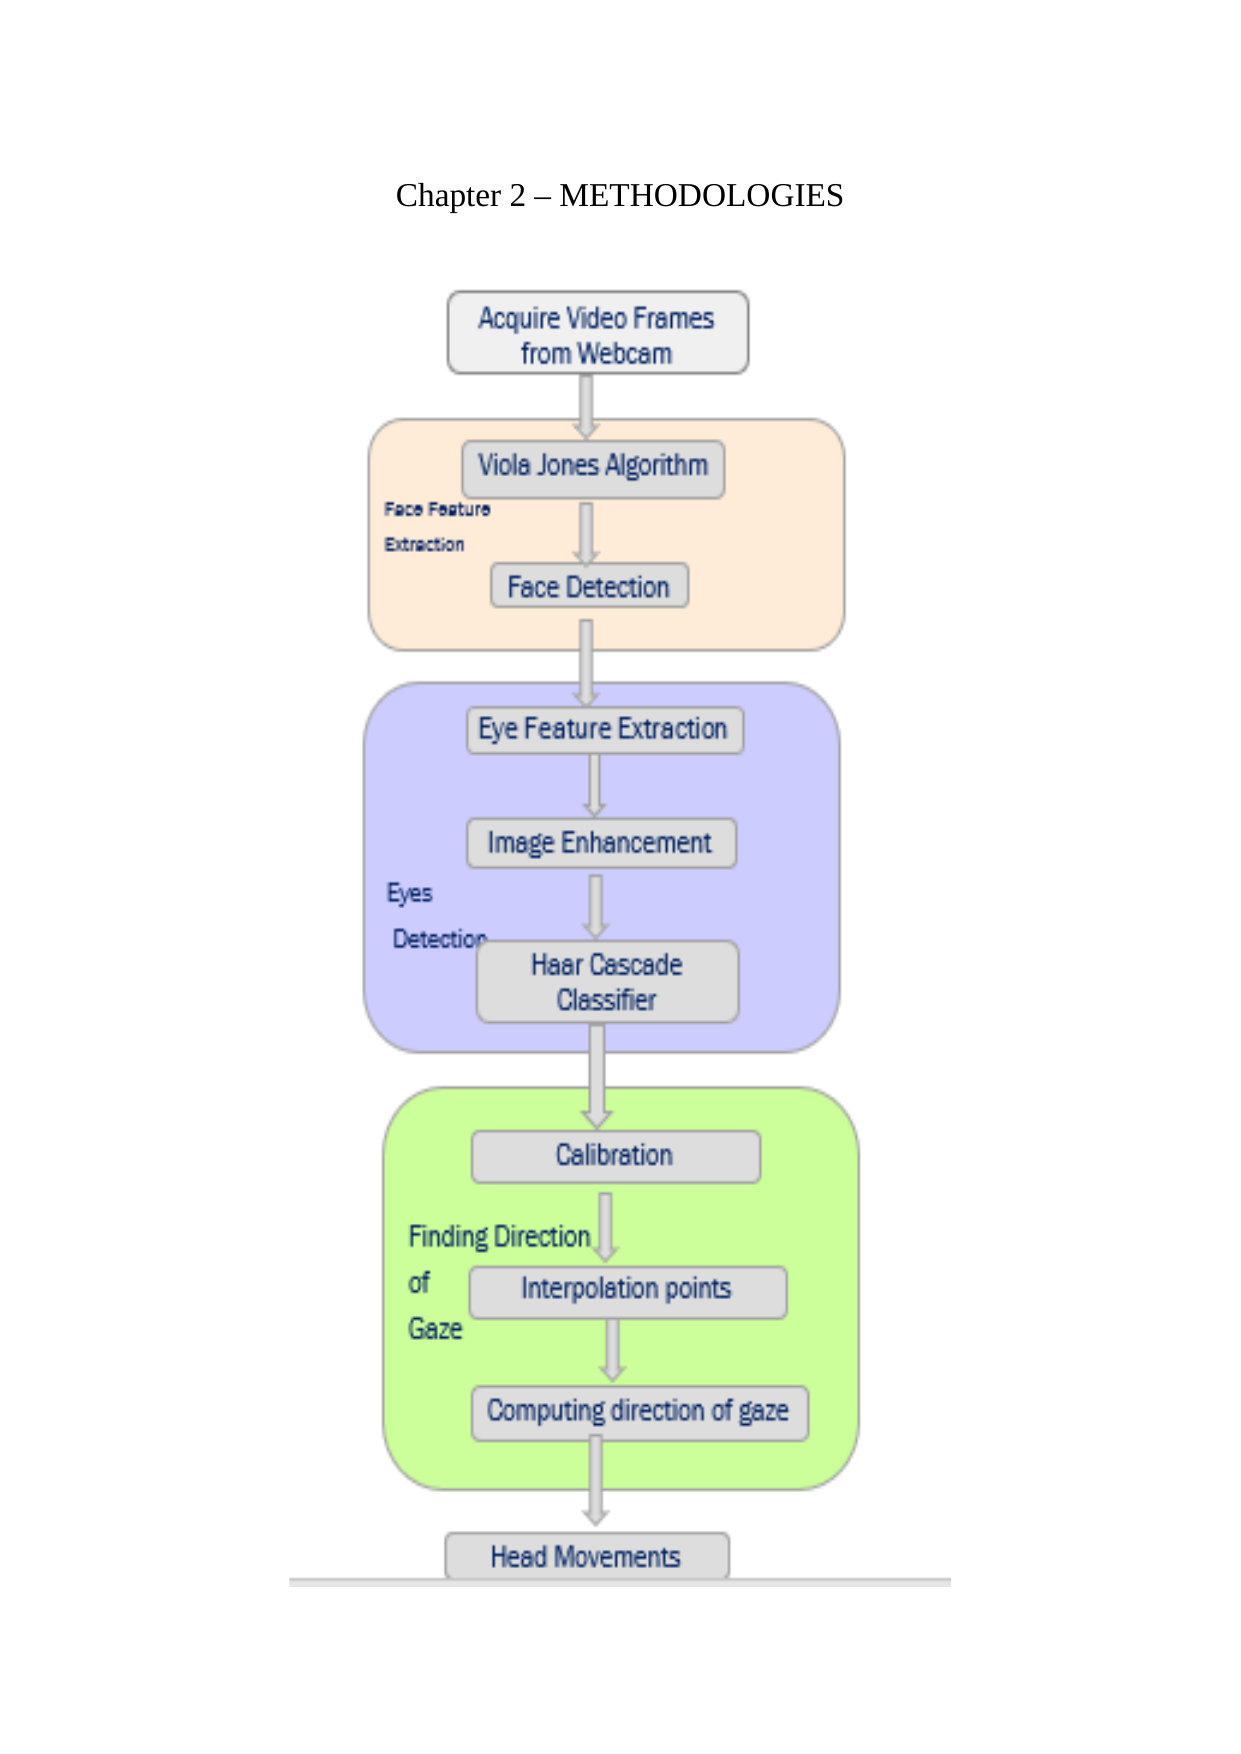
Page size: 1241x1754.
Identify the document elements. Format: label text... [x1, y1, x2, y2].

picture [289, 245, 952, 1587]
subtitle Chapter 2 – METHODOLOGIES [150, 175, 1090, 213]
